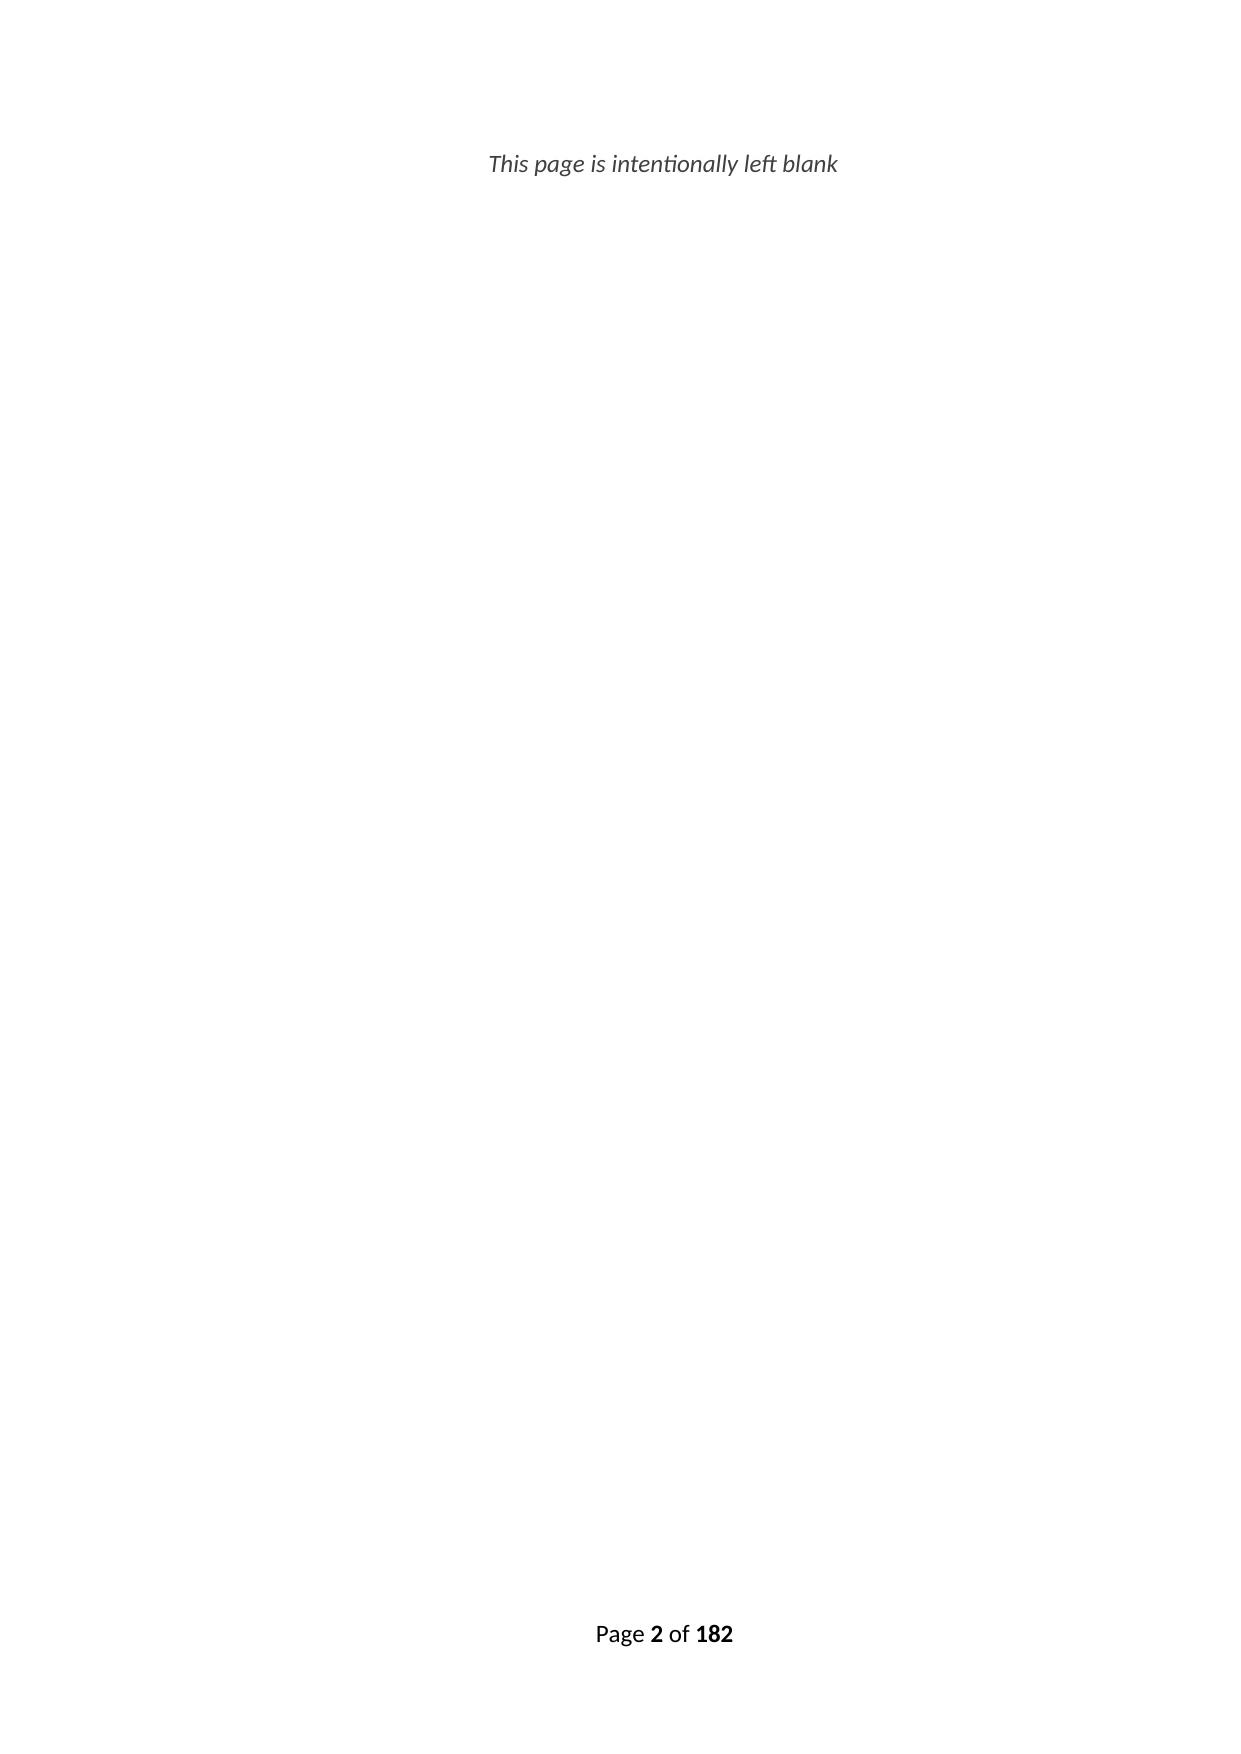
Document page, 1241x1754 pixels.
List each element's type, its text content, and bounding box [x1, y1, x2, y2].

text This page is intentionally left blank [207, 148, 1122, 178]
